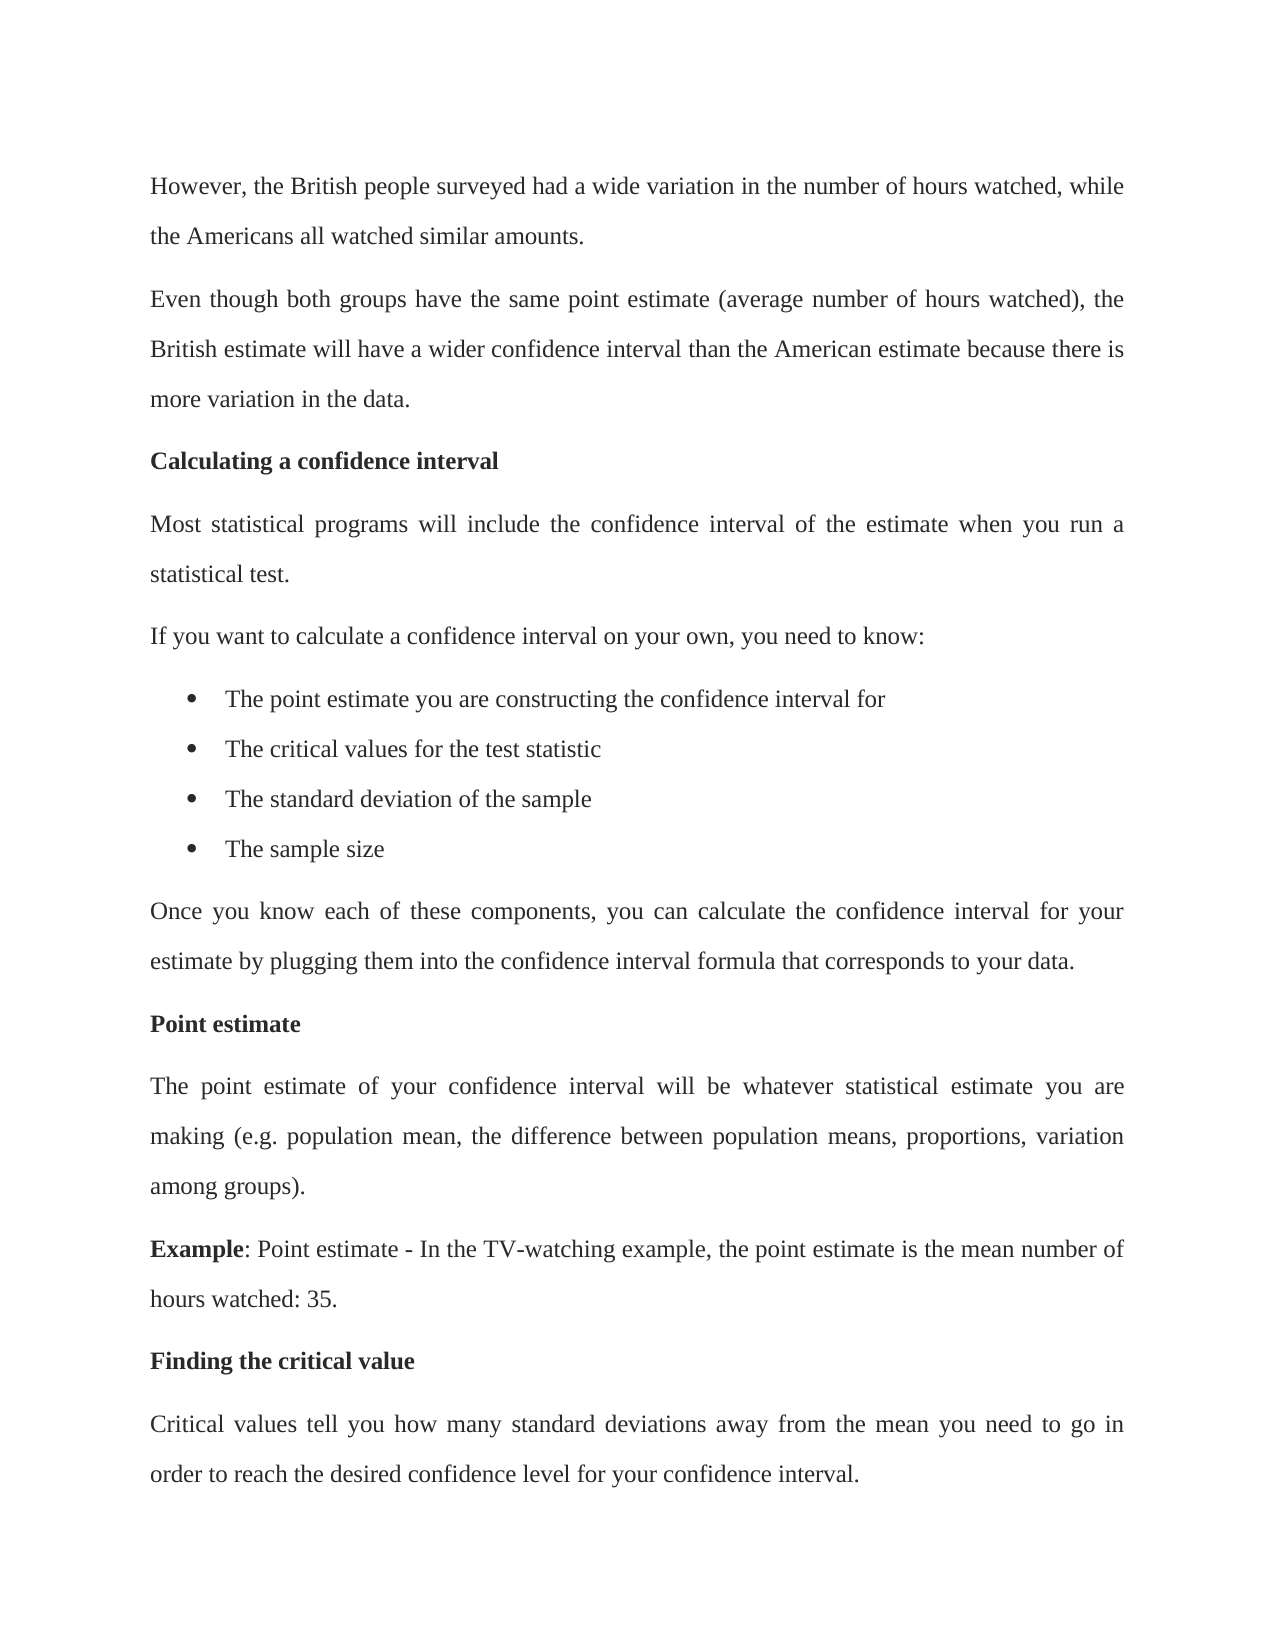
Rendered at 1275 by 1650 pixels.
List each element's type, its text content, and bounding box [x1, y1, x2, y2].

text Point estimate [150, 987, 1125, 1037]
list The point estimate you are constructing the confidence interval for [187, 662, 1125, 712]
text If you want to calculate a confidence interval on your own, you need to know: [150, 600, 1125, 650]
text Calculating a confidence interval [150, 425, 1125, 475]
text Critical values tell you how many standard deviations away from the mean you need to go in order to reach the desired confidence level for your confidence interval. [150, 1387, 1125, 1487]
text However, the British people surveyed had a wide variation in the number of hours watched, while the Americans all watched similar amounts. [150, 150, 1125, 250]
text Finding the critical value [150, 1325, 1125, 1375]
list The sample size [187, 812, 1125, 862]
list The standard deviation of the sample [187, 762, 1125, 812]
list The critical values for the test statistic [187, 712, 1125, 762]
text Even though both groups have the same point estimate (average number of hours watched), the British estimate will have a wider confidence interval than the American estimate because there is more variation in the data. [150, 262, 1125, 412]
text Once you know each of these components, you can calculate the confidence interval for your estimate by plugging them into the confidence interval formula that corresponds to your data. [150, 875, 1125, 975]
text The point estimate of your confidence interval will be whatever statistical estimate you are making (e.g. population mean, the difference between population means, proportions, variation among groups). [150, 1050, 1125, 1200]
text Most statistical programs will include the confidence interval of the estimate when you run a statistical test. [150, 487, 1125, 587]
text Example: Point estimate - In the TV-watching example, the point estimate is the mean number of hours watched: 35. [150, 1212, 1125, 1312]
